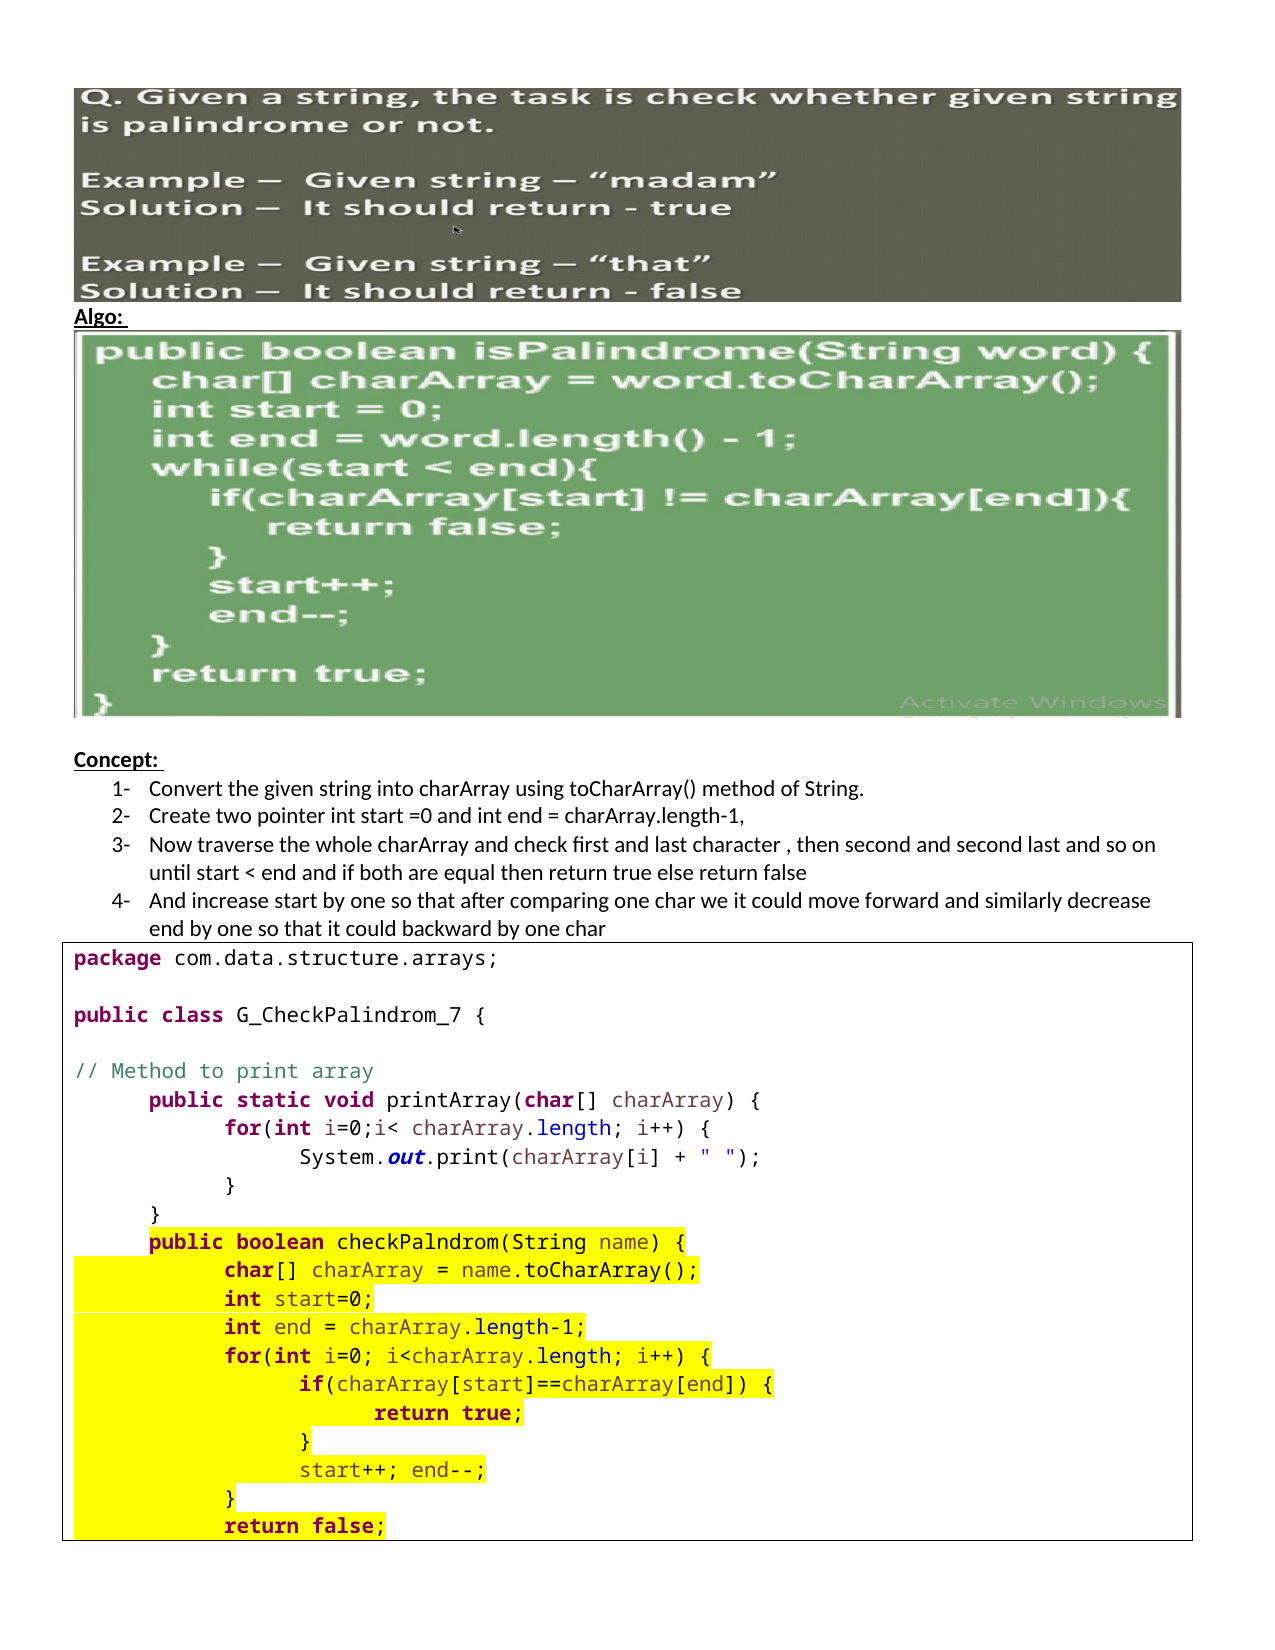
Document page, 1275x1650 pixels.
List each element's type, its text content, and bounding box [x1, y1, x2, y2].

text Concept: [74, 746, 1181, 774]
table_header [63, 943, 1192, 1540]
picture [73, 330, 1182, 718]
list Convert the given string into charArray using toCharArray() method of String. [111, 774, 1181, 802]
list And increase start by one so that after comparing one char we it could move forward and similarly decrease end by one so that it could backward by one char [111, 886, 1181, 942]
text Algo: [74, 302, 1181, 330]
list Create two pointer int start =0 and int end = charArray.length-1, [111, 802, 1181, 830]
list Now traverse the whole charArray and check first and last character , then second and second last and so on until start < end and if both are equal then return true else return false [111, 830, 1181, 886]
picture [73, 88, 1182, 302]
